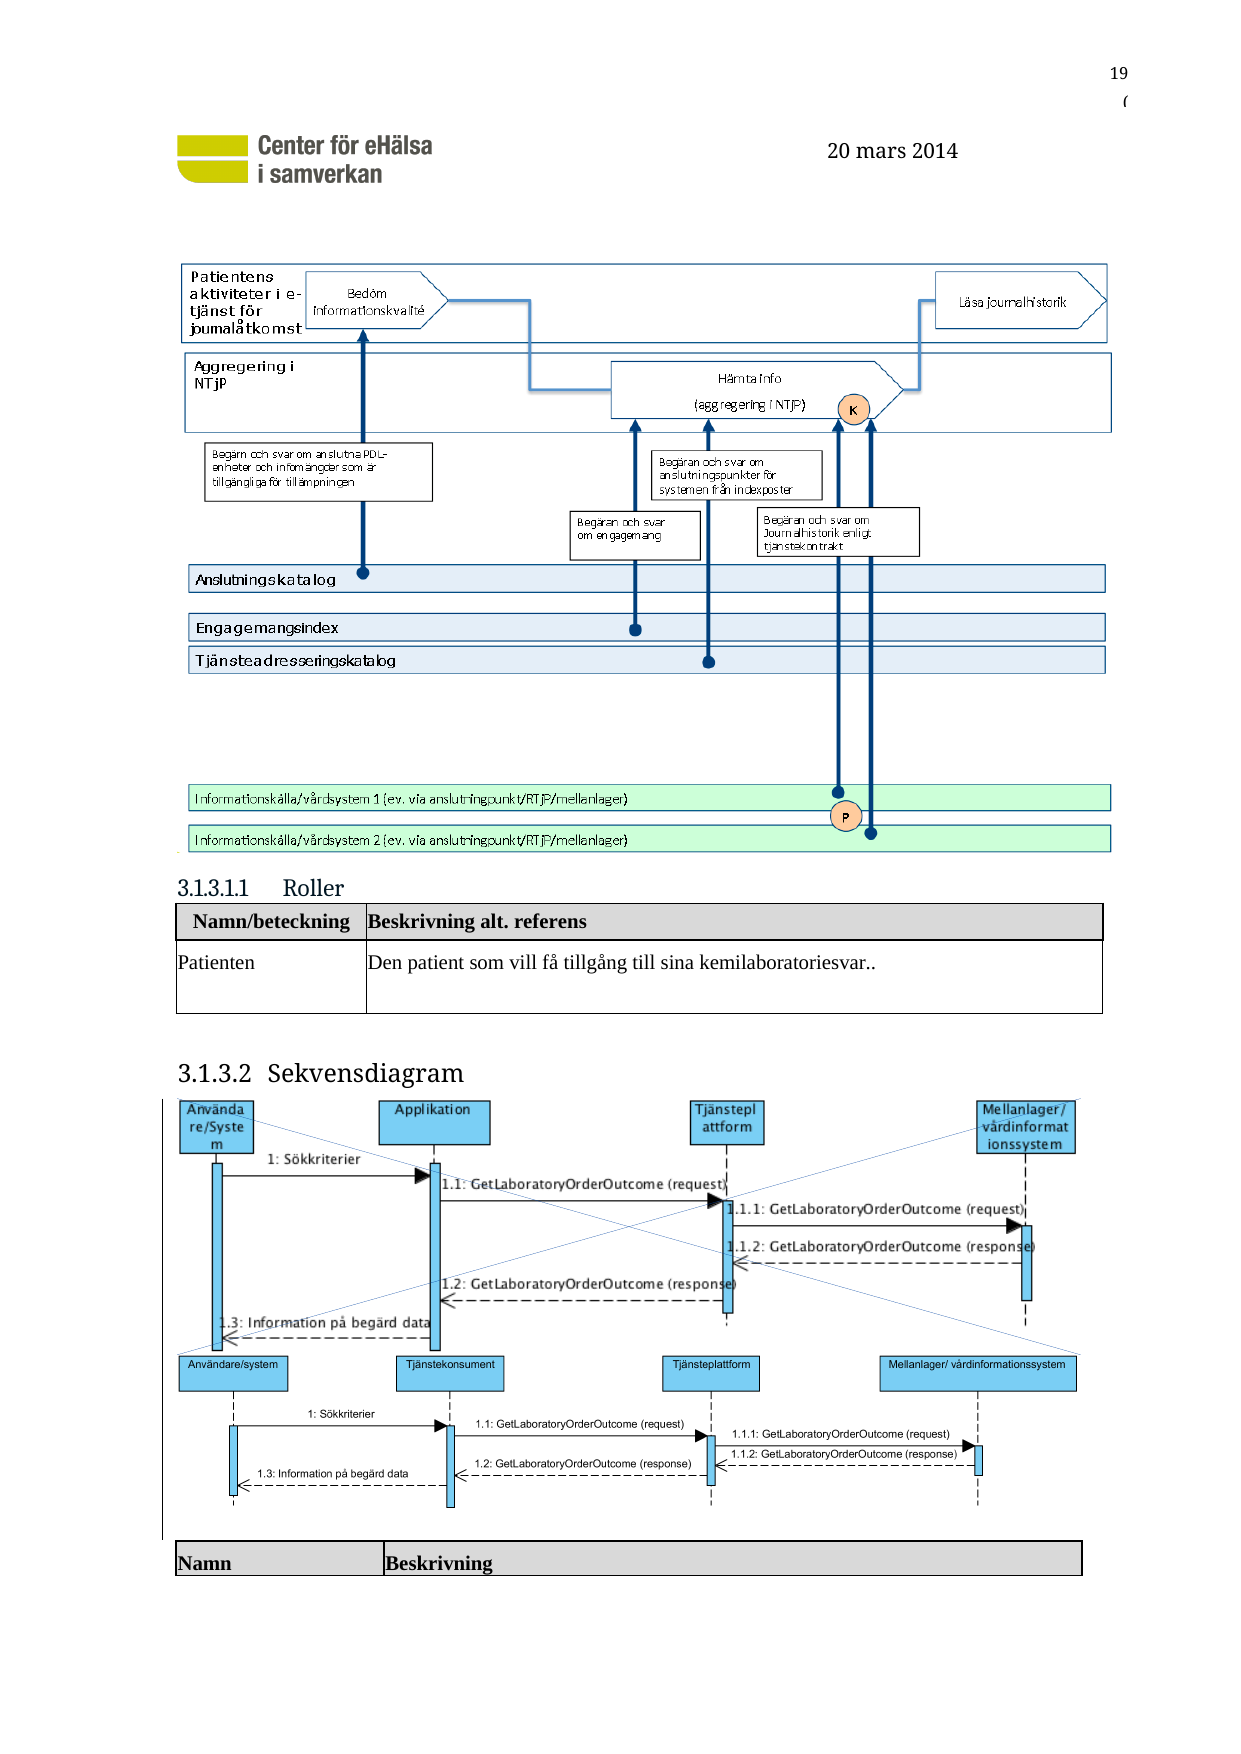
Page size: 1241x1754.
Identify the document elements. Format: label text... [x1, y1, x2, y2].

table_header Namn/beteckning [177, 904, 366, 939]
picture [632, 1099, 1081, 1354]
table_header Namn [177, 1542, 383, 1575]
picture [177, 1228, 1081, 1511]
table_header Beskrivning [385, 1542, 1081, 1575]
picture [177, 1099, 626, 1354]
picture [180, 1098, 1078, 1226]
picture [177, 135, 432, 183]
subtitle Roller [177, 873, 1081, 903]
subtitle Sekvensdiagram [177, 1056, 1081, 1090]
table_cell Den patient som vill få tillgång till sina kemilaboratoriesvar.. [367, 941, 1102, 1013]
table_header Beskrivning alt. referens [367, 904, 1102, 939]
table_cell Patienten [177, 941, 366, 1013]
picture [177, 260, 1113, 853]
